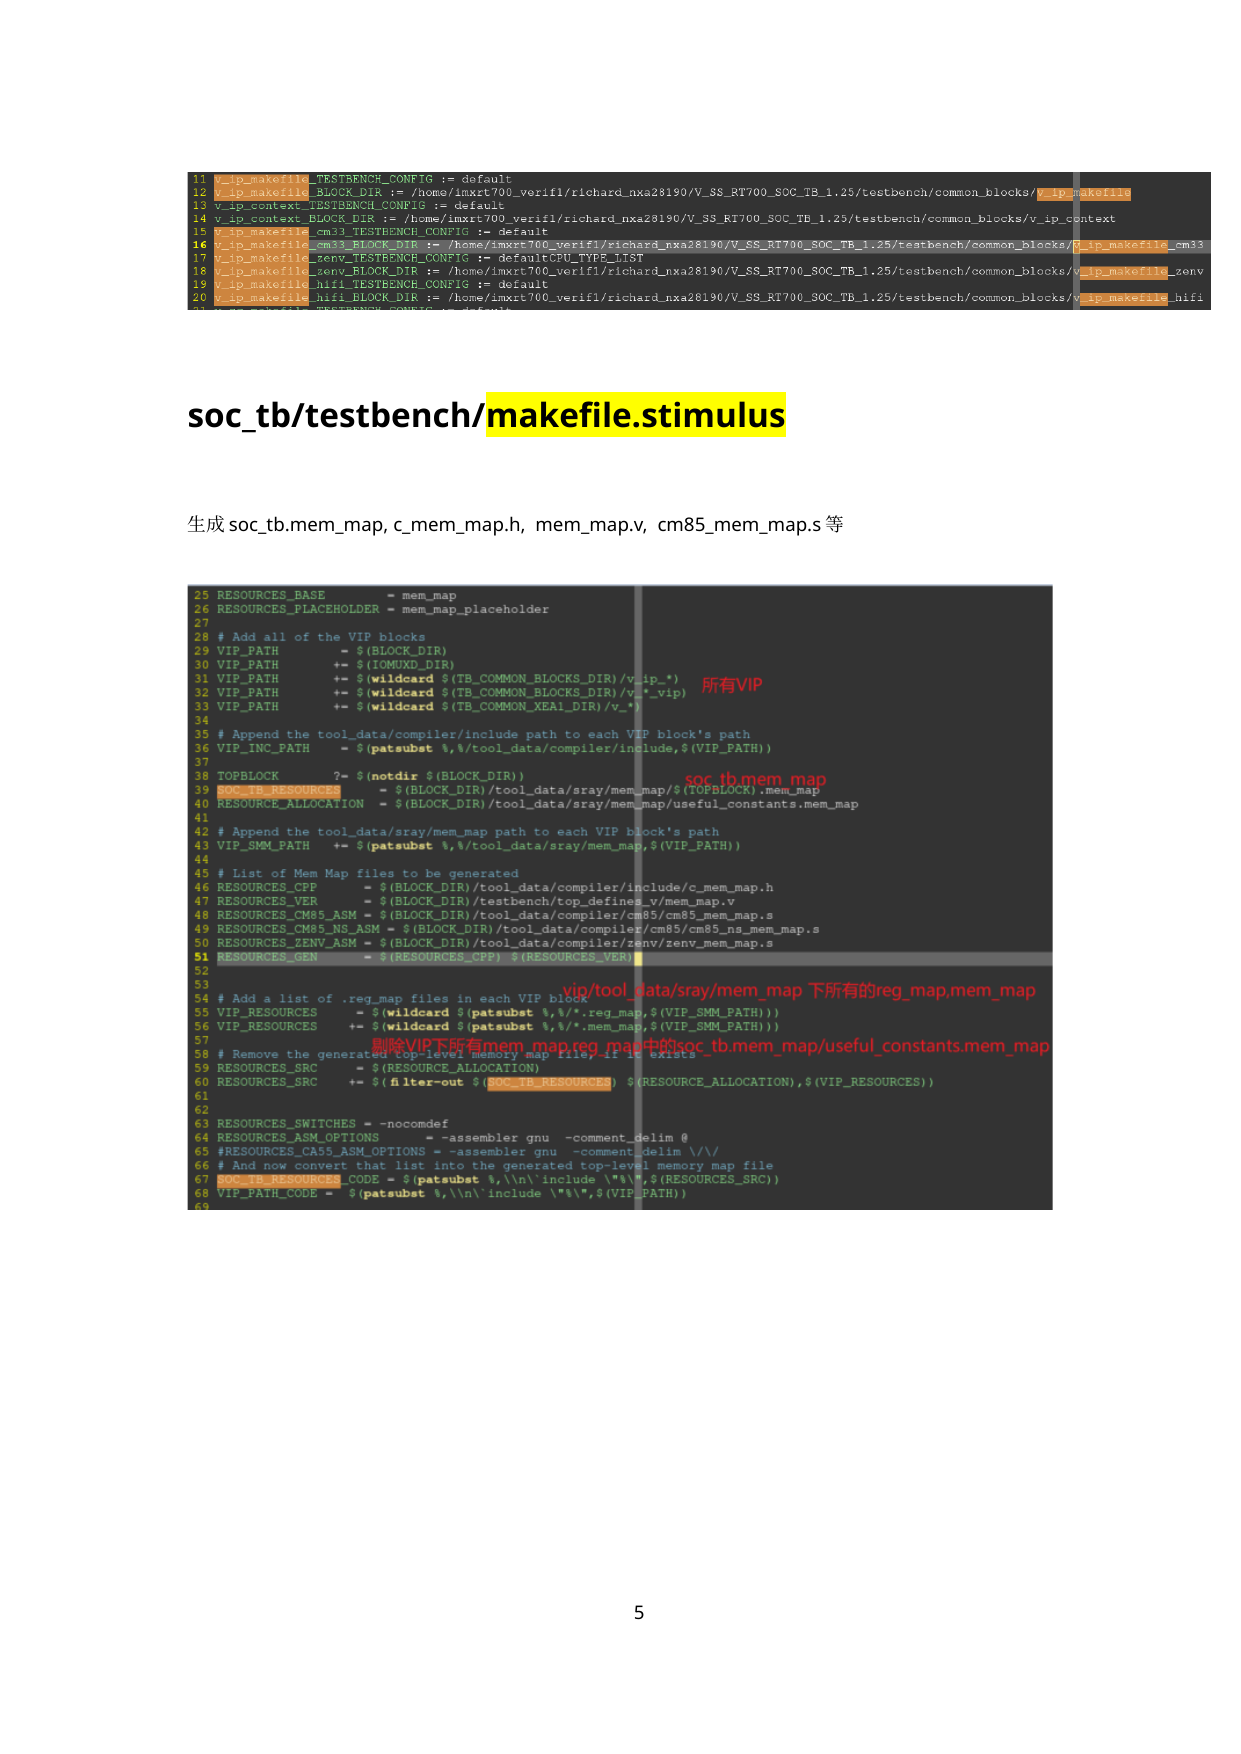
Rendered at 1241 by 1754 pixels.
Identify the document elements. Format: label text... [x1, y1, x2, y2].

subtitle soc_tb/testbench/makefile.stimulus [187, 382, 1053, 447]
picture [187, 584, 1053, 1210]
text 生成soc_tb.mem_map, c_mem_map.h, mem_map.v, cm85_mem_map.s等 [187, 507, 1053, 539]
picture [187, 172, 1211, 310]
